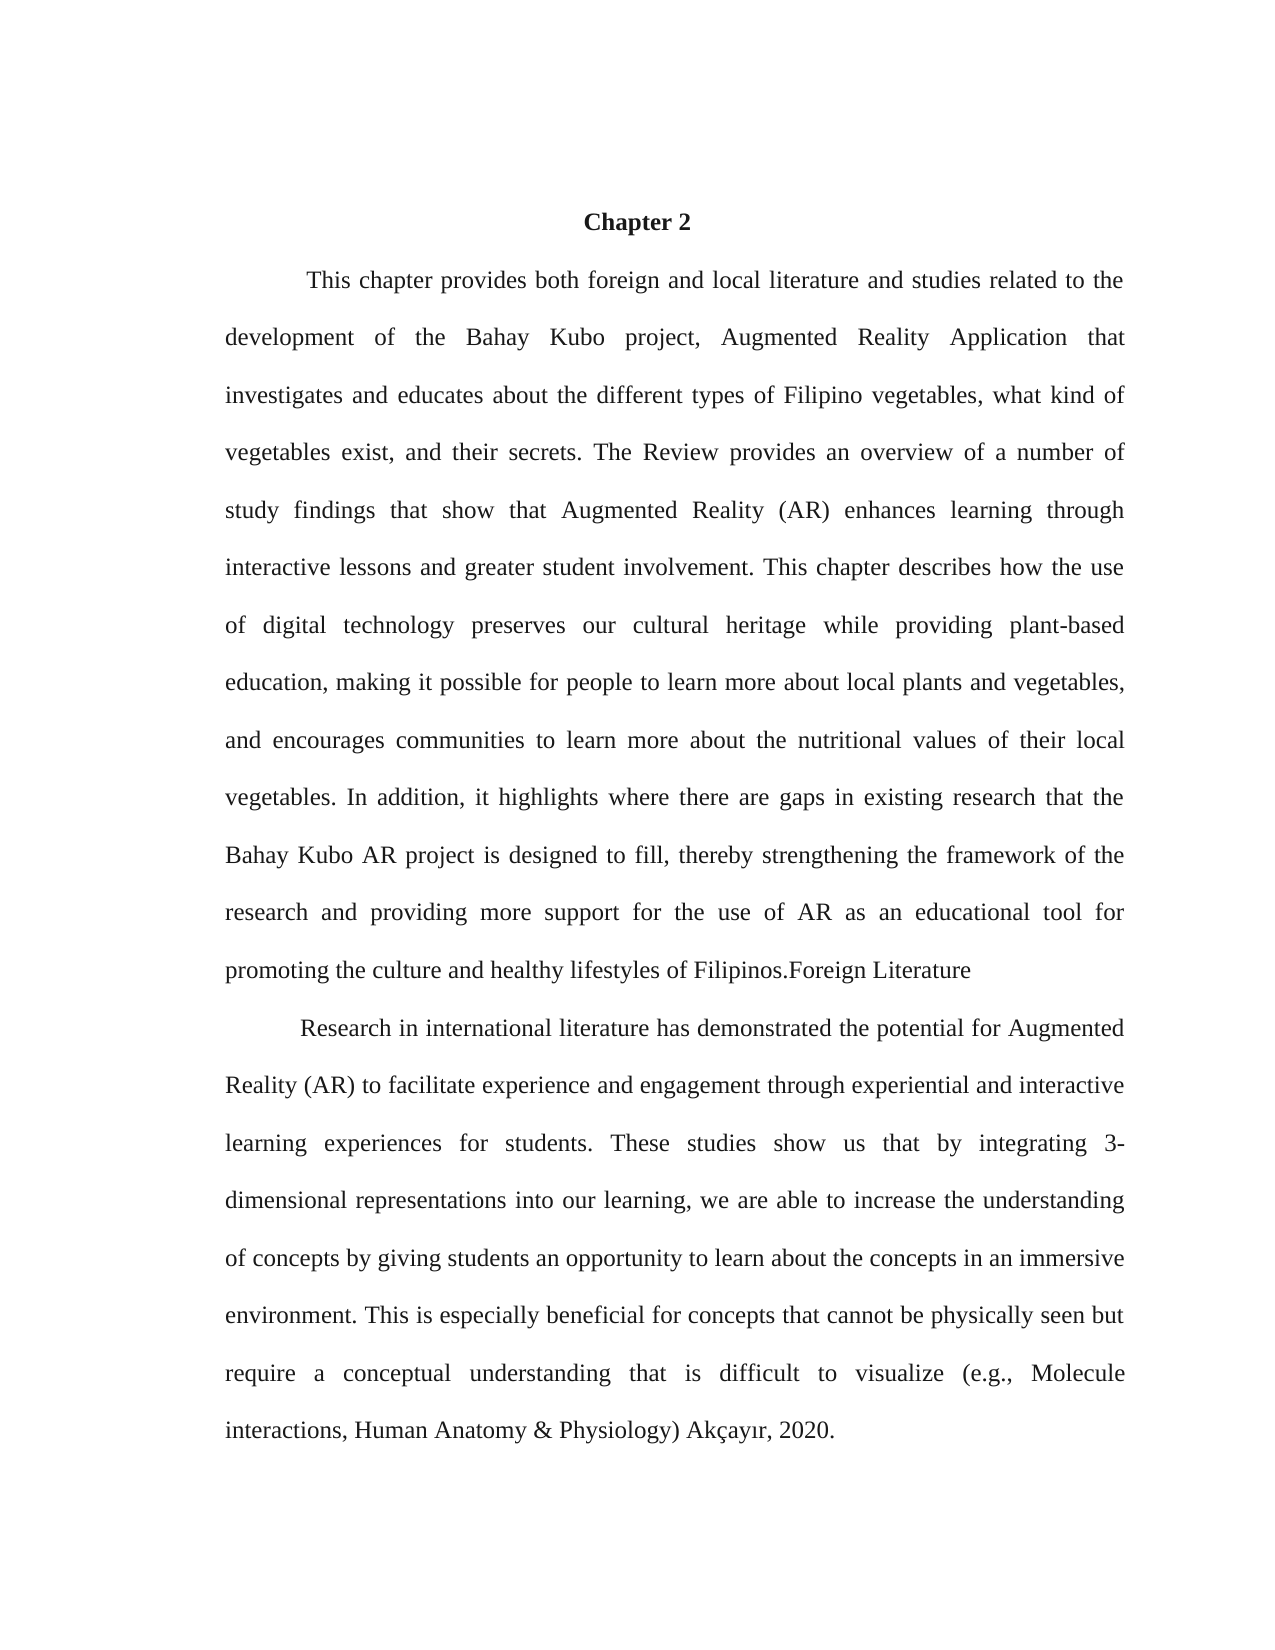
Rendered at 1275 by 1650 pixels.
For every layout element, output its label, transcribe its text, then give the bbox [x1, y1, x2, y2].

text Research in international literature has demonstrated the potential for Augmented Reality (AR) to facilitate experience and engagement through experiential and interactive learning experiences for students. These studies show us that by integrating 3-dimensional representations into our learning, we are able to increase the understanding of concepts by giving students an opportunity to learn about the concepts in an immersive environment. This is especially beneficial for concepts that cannot be physically seen but require a conceptual understanding that is difficult to visualize (e.g., Molecule interactions, Human Anatomy & Physiology) Akçayır, 2020. [225, 1013, 1125, 1444]
text This chapter provides both foreign and local literature and studies related to the development of the Bahay Kubo project, Augmented Reality Application that investigates and educates about the different types of Filipino vegetables, what kind of vegetables exist, and their secrets. The Review provides an overview of a number of study findings that show that Augmented Reality (AR) enhances learning through interactive lessons and greater student involvement. This chapter describes how the use of digital technology preserves our cultural heritage while providing plant-based education, making it possible for people to learn more about local plants and vegetables, and encourages communities to learn more about the nutritional values of their local vegetables. In addition, it highlights where there are gaps in existing research that the Bahay Kubo AR project is designed to fill, thereby strengthening the framework of the research and providing more support for the use of AR as an educational tool for promoting the culture and healthy lifestyles of Filipinos.Foreign Literature [225, 265, 1125, 984]
subtitle Chapter 2 [151, 207, 1124, 236]
